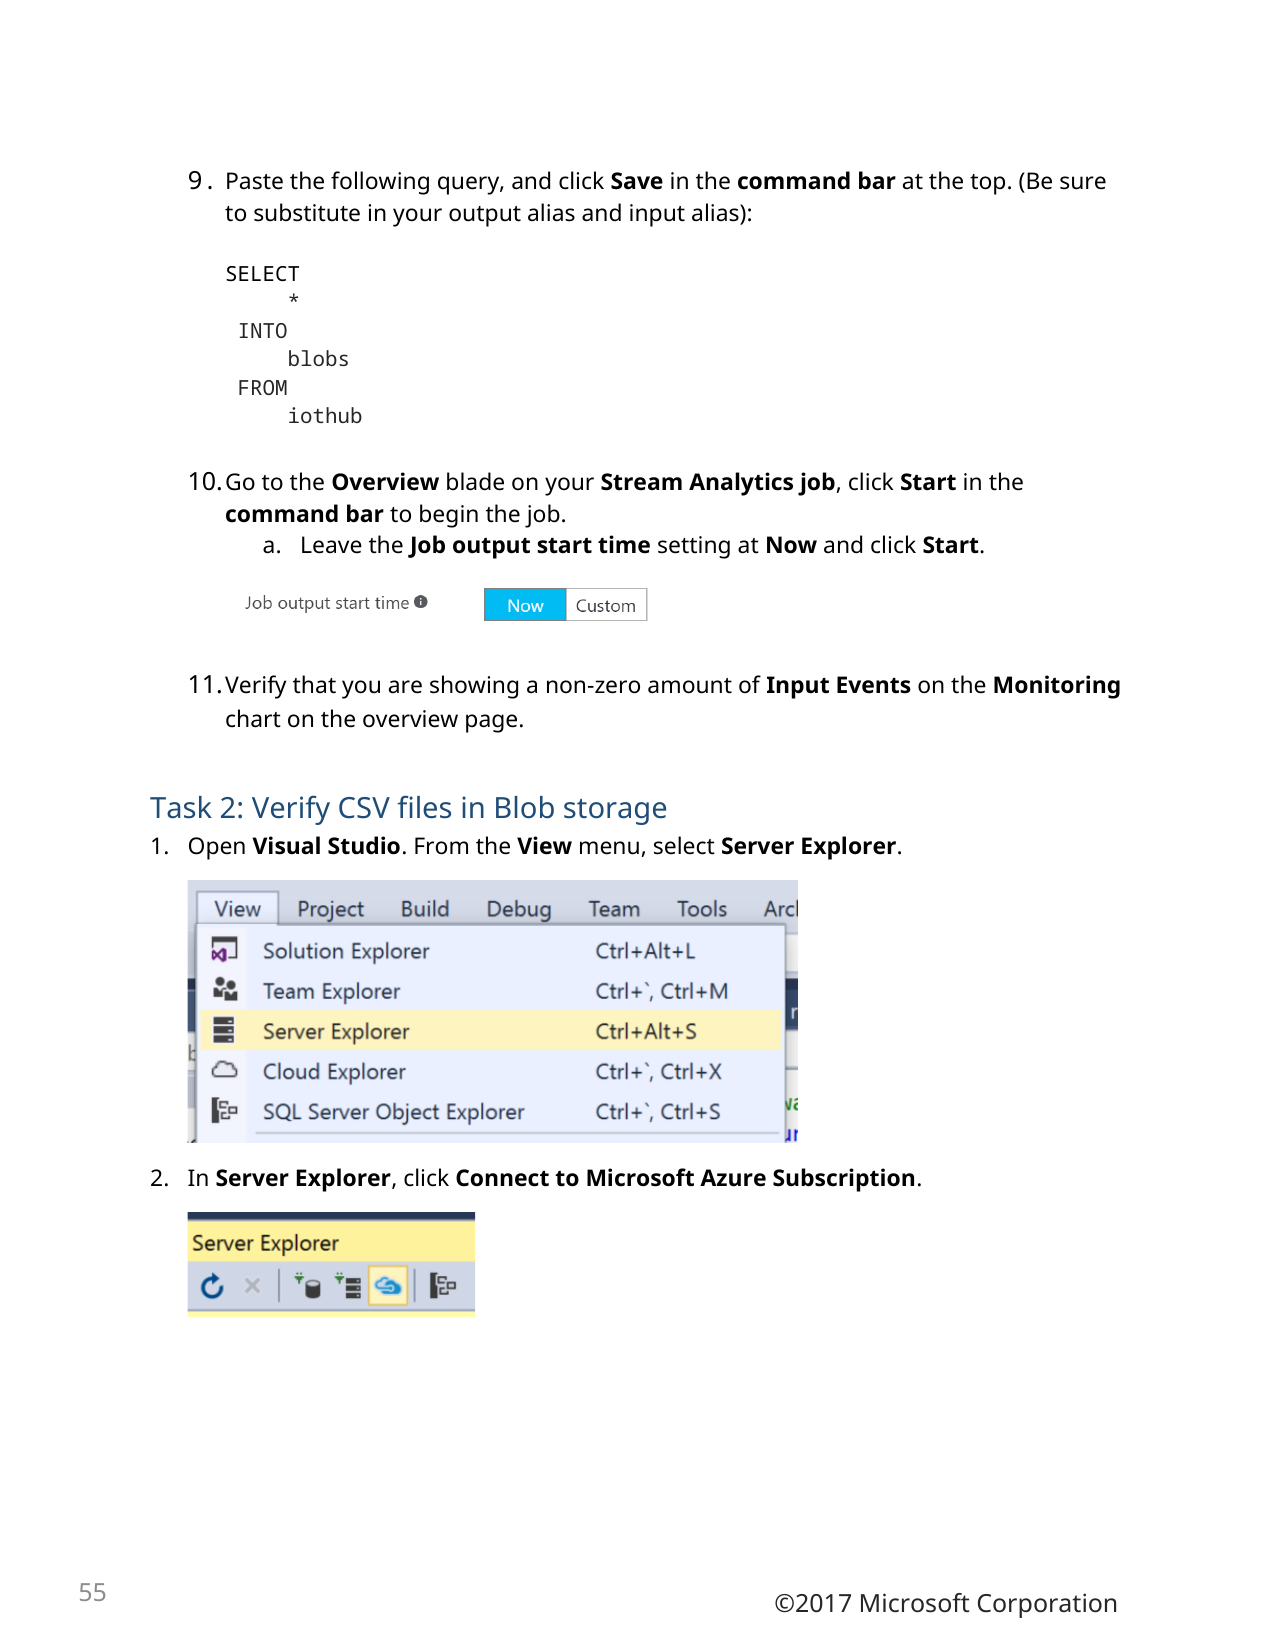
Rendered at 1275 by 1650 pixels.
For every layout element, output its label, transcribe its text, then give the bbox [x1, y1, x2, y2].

text blobs [187, 344, 1125, 373]
list Go to the Overview blade on your Stream Analytics job, click Start in the command bar to begin the job. [187, 464, 1125, 529]
text * [187, 287, 1125, 316]
list Verify that you are showing a non-zero amount of Input Events on the Monitoring chart on the overview page. [187, 666, 1125, 734]
picture [187, 1212, 476, 1317]
text FROM iothub [187, 373, 1125, 464]
subtitle Task 2: Verify CSV files in Blob storage [150, 787, 1125, 827]
picture [187, 880, 798, 1143]
list Leave the Job output start time setting at Now and click Start. [262, 529, 1125, 560]
text INTO [187, 316, 1125, 344]
list Open Visual Studio. From the View menu, select Server Explorer. [150, 830, 1125, 861]
list In Server Explorer, click Connect to Microsoft Azure Subscription. [150, 1162, 1125, 1193]
picture [231, 560, 663, 647]
list Paste the following query, and click Save in the command bar at the top. (Be sure to substitute in your output alias and input alias): SELECT [187, 162, 1125, 287]
